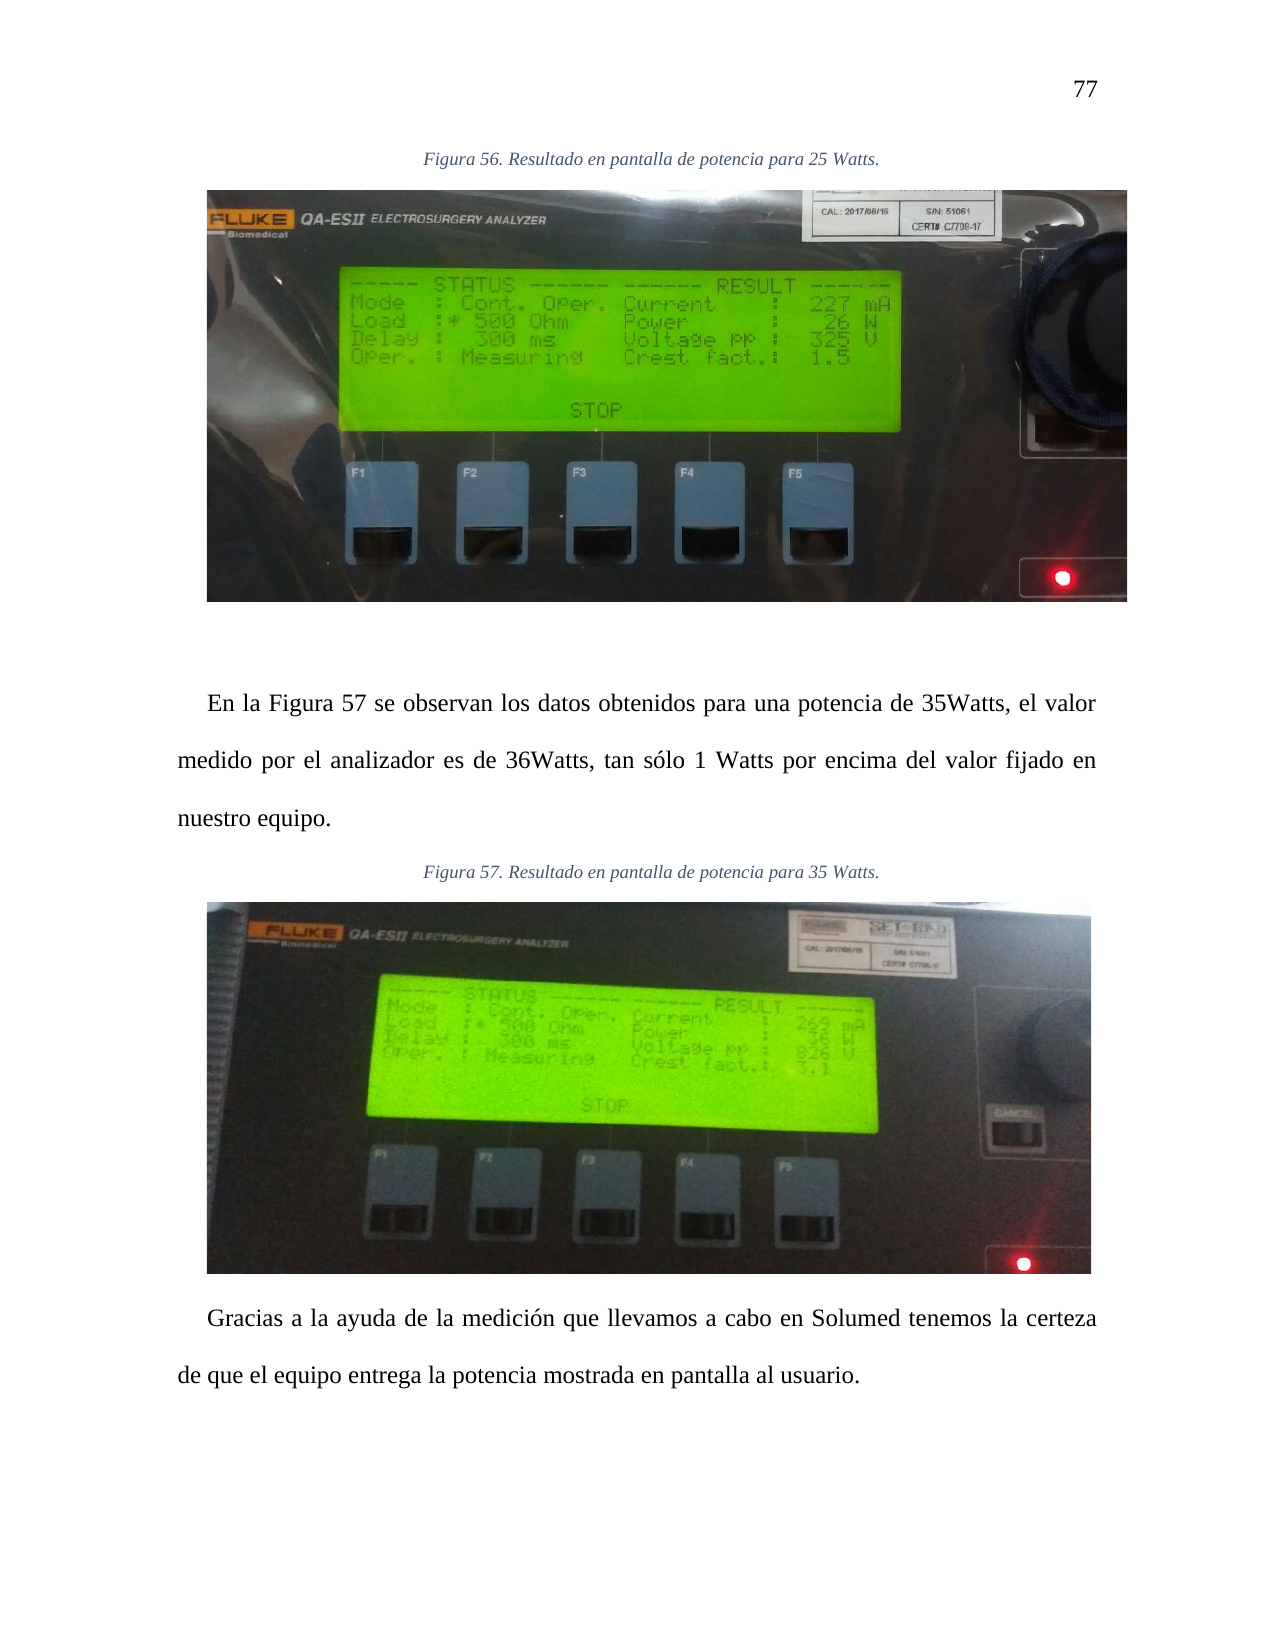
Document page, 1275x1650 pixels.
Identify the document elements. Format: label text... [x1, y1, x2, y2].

text En la Figura 32 se observan los datos obtenidos para una potencia de 35Watts, el valor medido por el analizador es de 36Watts, tan sólo 1 Watts por encima del valor fijado en nuestro equipo. [177, 688, 1098, 832]
picture [206, 902, 1092, 1274]
text Gracias a la ayuda de la medición que llevamos a cabo en Solumed tenemos la certeza de que el equipo entrega la potencia mostrada en pantalla al usuario. [177, 1303, 1098, 1389]
picture [206, 190, 1128, 602]
